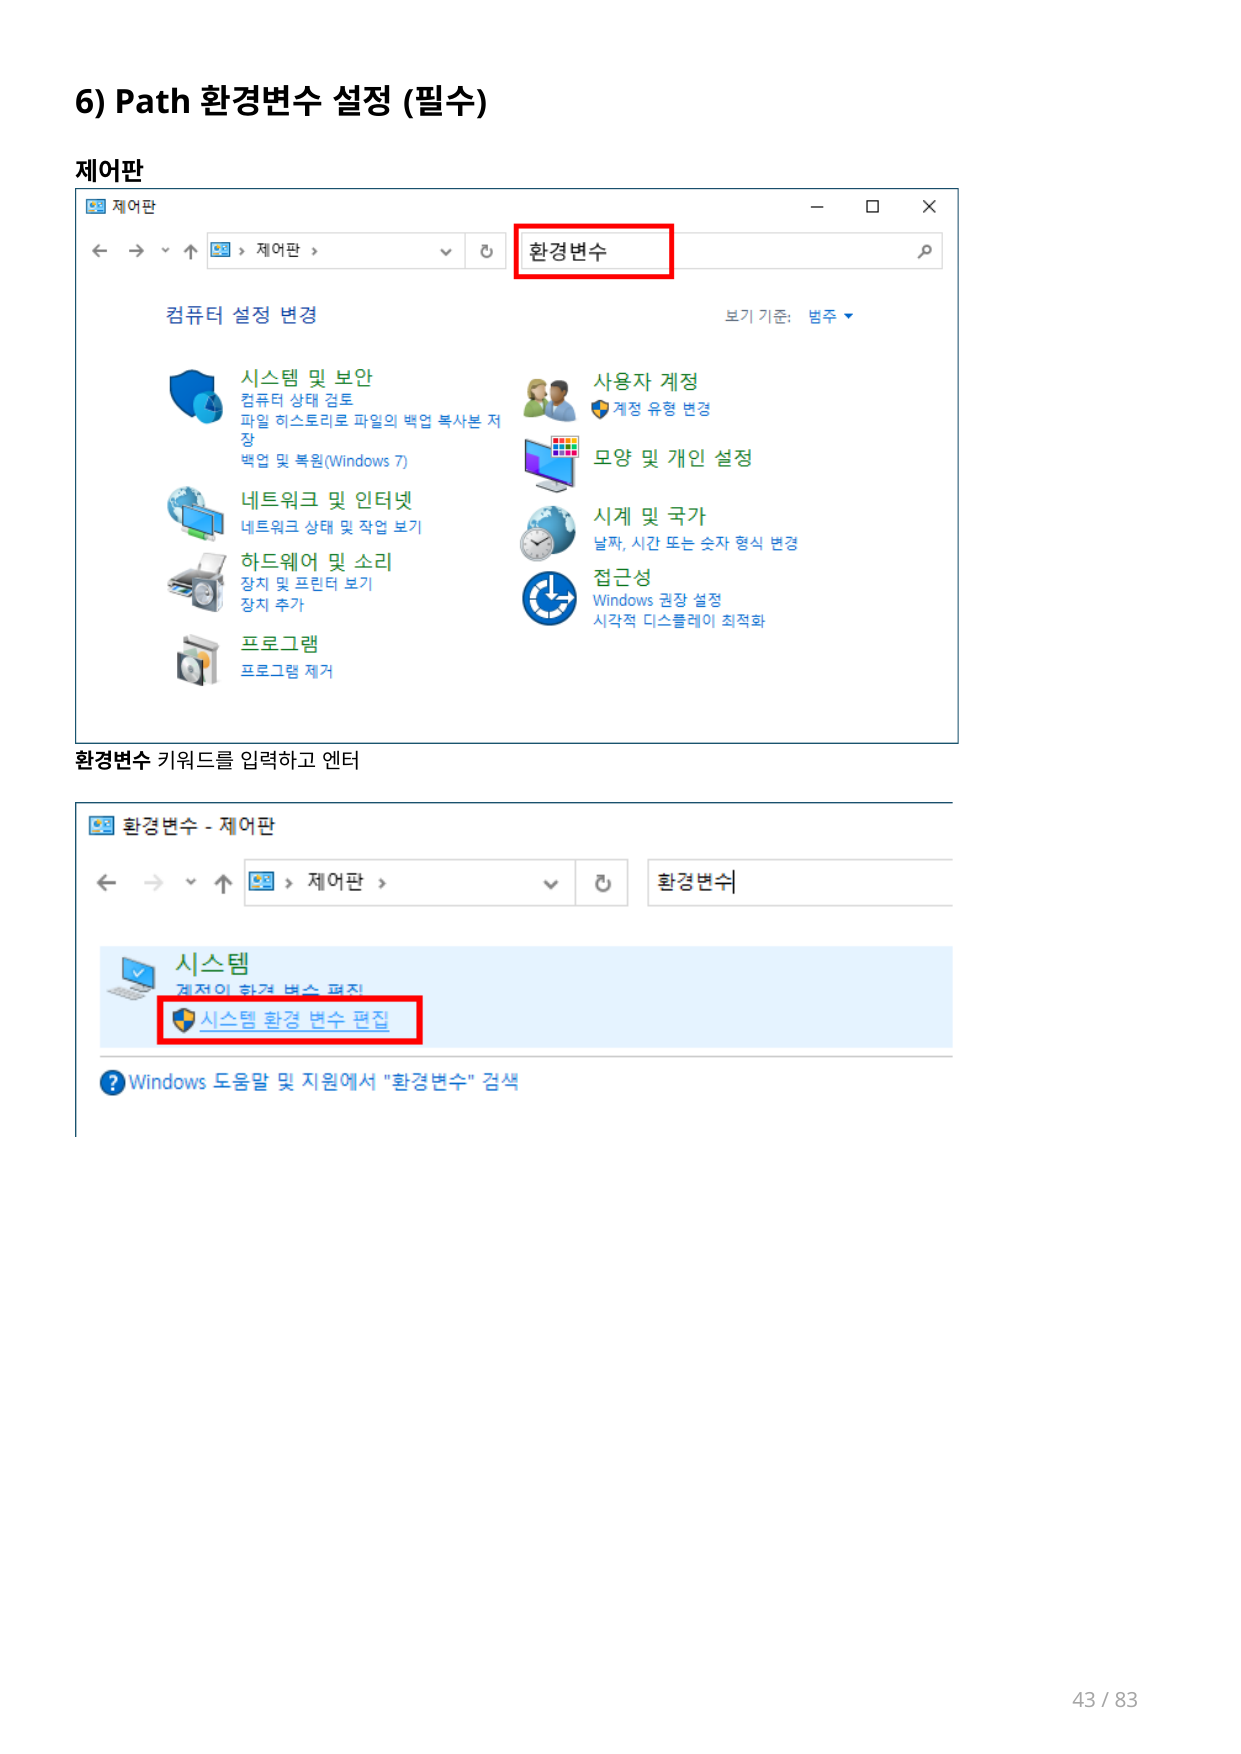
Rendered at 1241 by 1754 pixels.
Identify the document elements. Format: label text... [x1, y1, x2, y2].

picture [75, 188, 959, 744]
subtitle Path 환경변수 설정 (필수) [75, 75, 1165, 123]
text 환경변수 키워드를 입력하고 엔터 [75, 744, 1165, 774]
subtitle 제어판 [75, 152, 1165, 188]
picture [75, 802, 953, 1137]
